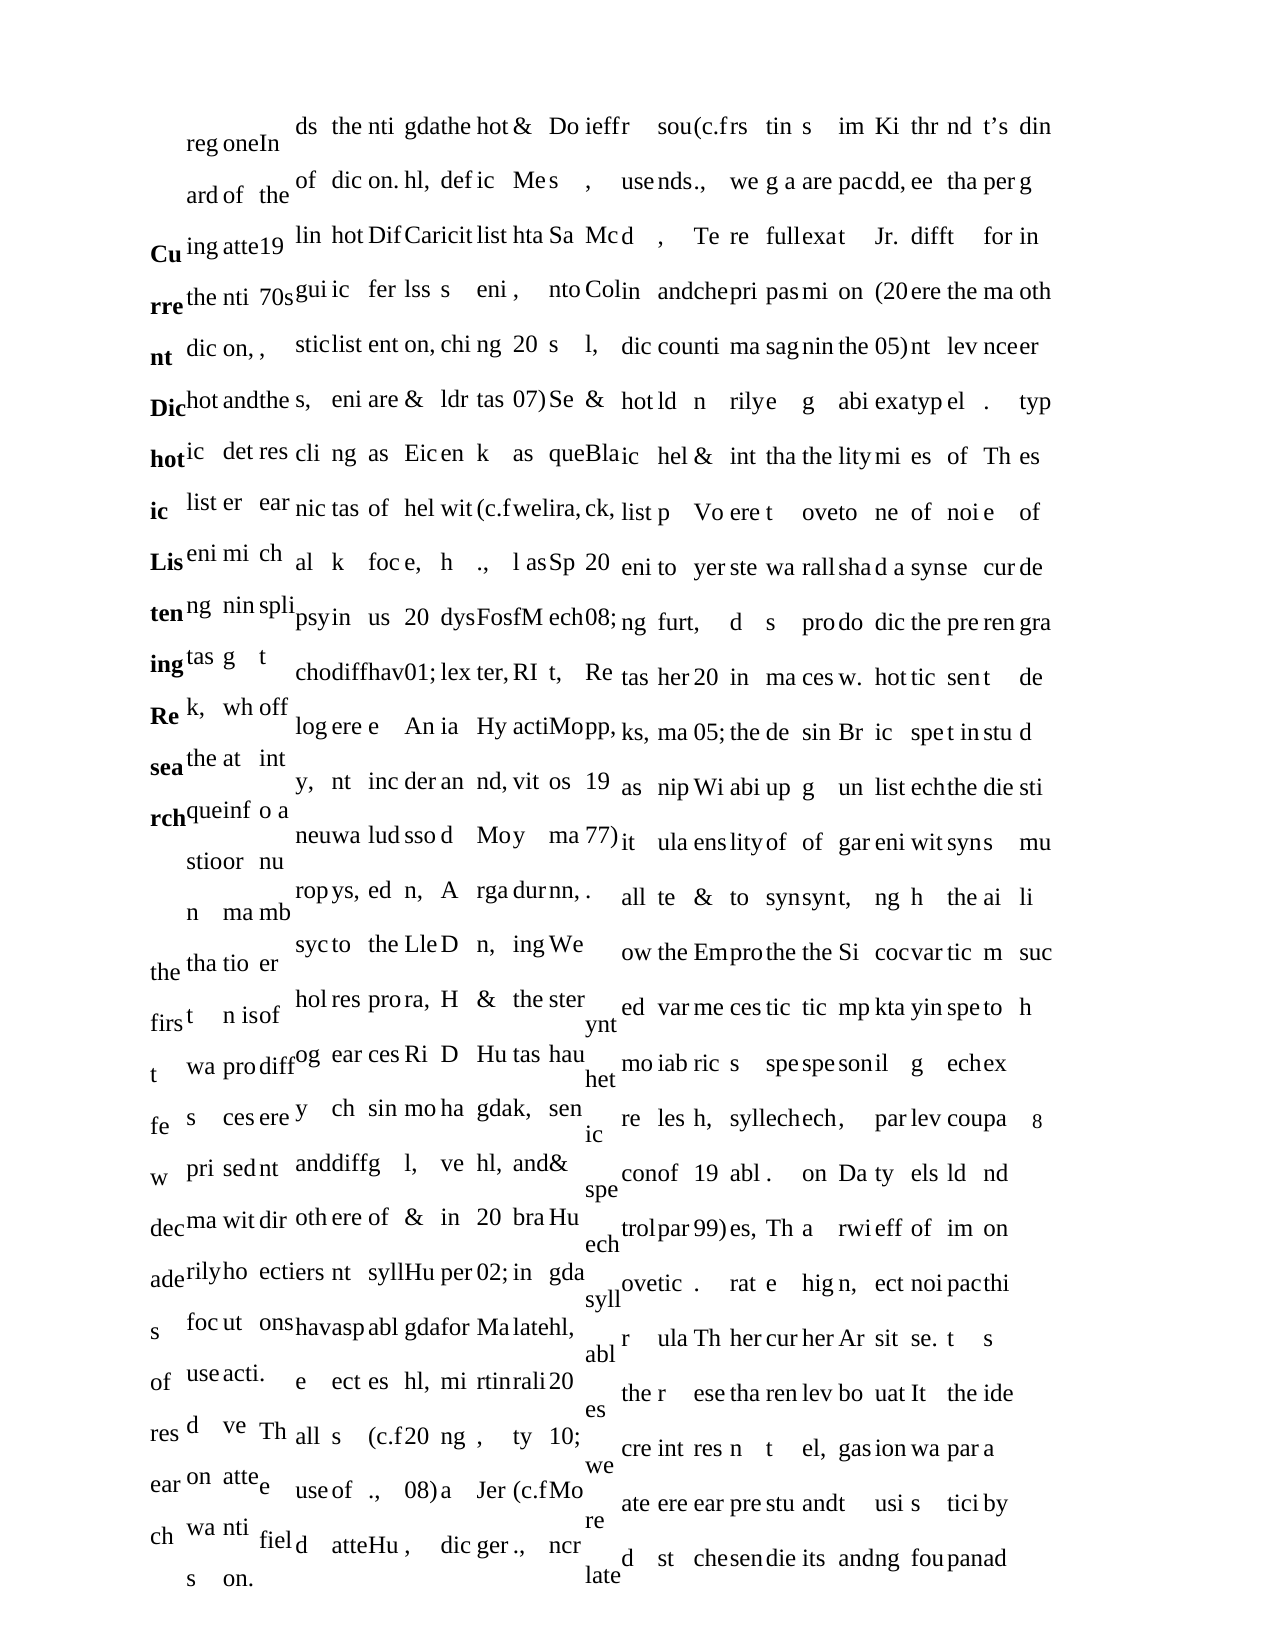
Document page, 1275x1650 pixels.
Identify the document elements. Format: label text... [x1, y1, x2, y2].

text Synthetic speech syllables were later used in dichotic listening tasks, as it allowed more control over the created sounds, and could help to further manipulate the variables of particular interest (c.f., Techentin & Voyer, 2005; Wiens & Emmerich, 1999). These researchers were primarily interested in the ability to process syllables, rather than presenting a full passage that was made up of synthetic speech. The current studies are examining the overall processing of synthetic speech on a higher level, and its impact on the ability to shadow. Brungart, Simpson, Darwin, Arbogast and Kidd, Jr. (2005) examined a dichotic listening cocktail party effect situation using three different types of synthetic speech with varying levels of noise. It was found that the level of noise present in the synthetic speech could impact the participant’s performance. The current studies aim to expand on this idea by adding in other types of degraded stimuli such [585, 111, 1055, 1589]
text The fields of linguistics, clinical psychology, neuropsychology and others have all used the dichotic listening task in different ways, to research different aspects of attention. Different areas of focus have included the processing of syllables (c.f., Hugdahl, Carlsson, & Eichele, 2001; Andersson, Llera, Rimol, & Hugdahl, 2008), the deficits children with dyslexia and ADHD have in performing a dichotic listening task (c.f., Foster, Hynd, Morgan, & Hugdahl, 2002; Martin, Jerger & Mehta, 2007) as well as fMRI activity during the task, and brain laterality (c.f., Dos Santos Sequeira, Specht, Moosmann, Westerhausen & Hugdahl, 2010; Moncrieff, McColl, & Black, 2008; Repp, 1977). [259, 111, 621, 1559]
text 8 [1019, 1109, 1055, 1133]
text Current Dichotic Listening Research In the first few decades of research regarding the dichotic listening task, the question that was primarily focused on was one of attention, and determining what information is processed without active attention. In the 1970s, the research split off into a number of different directions. [150, 111, 295, 1597]
